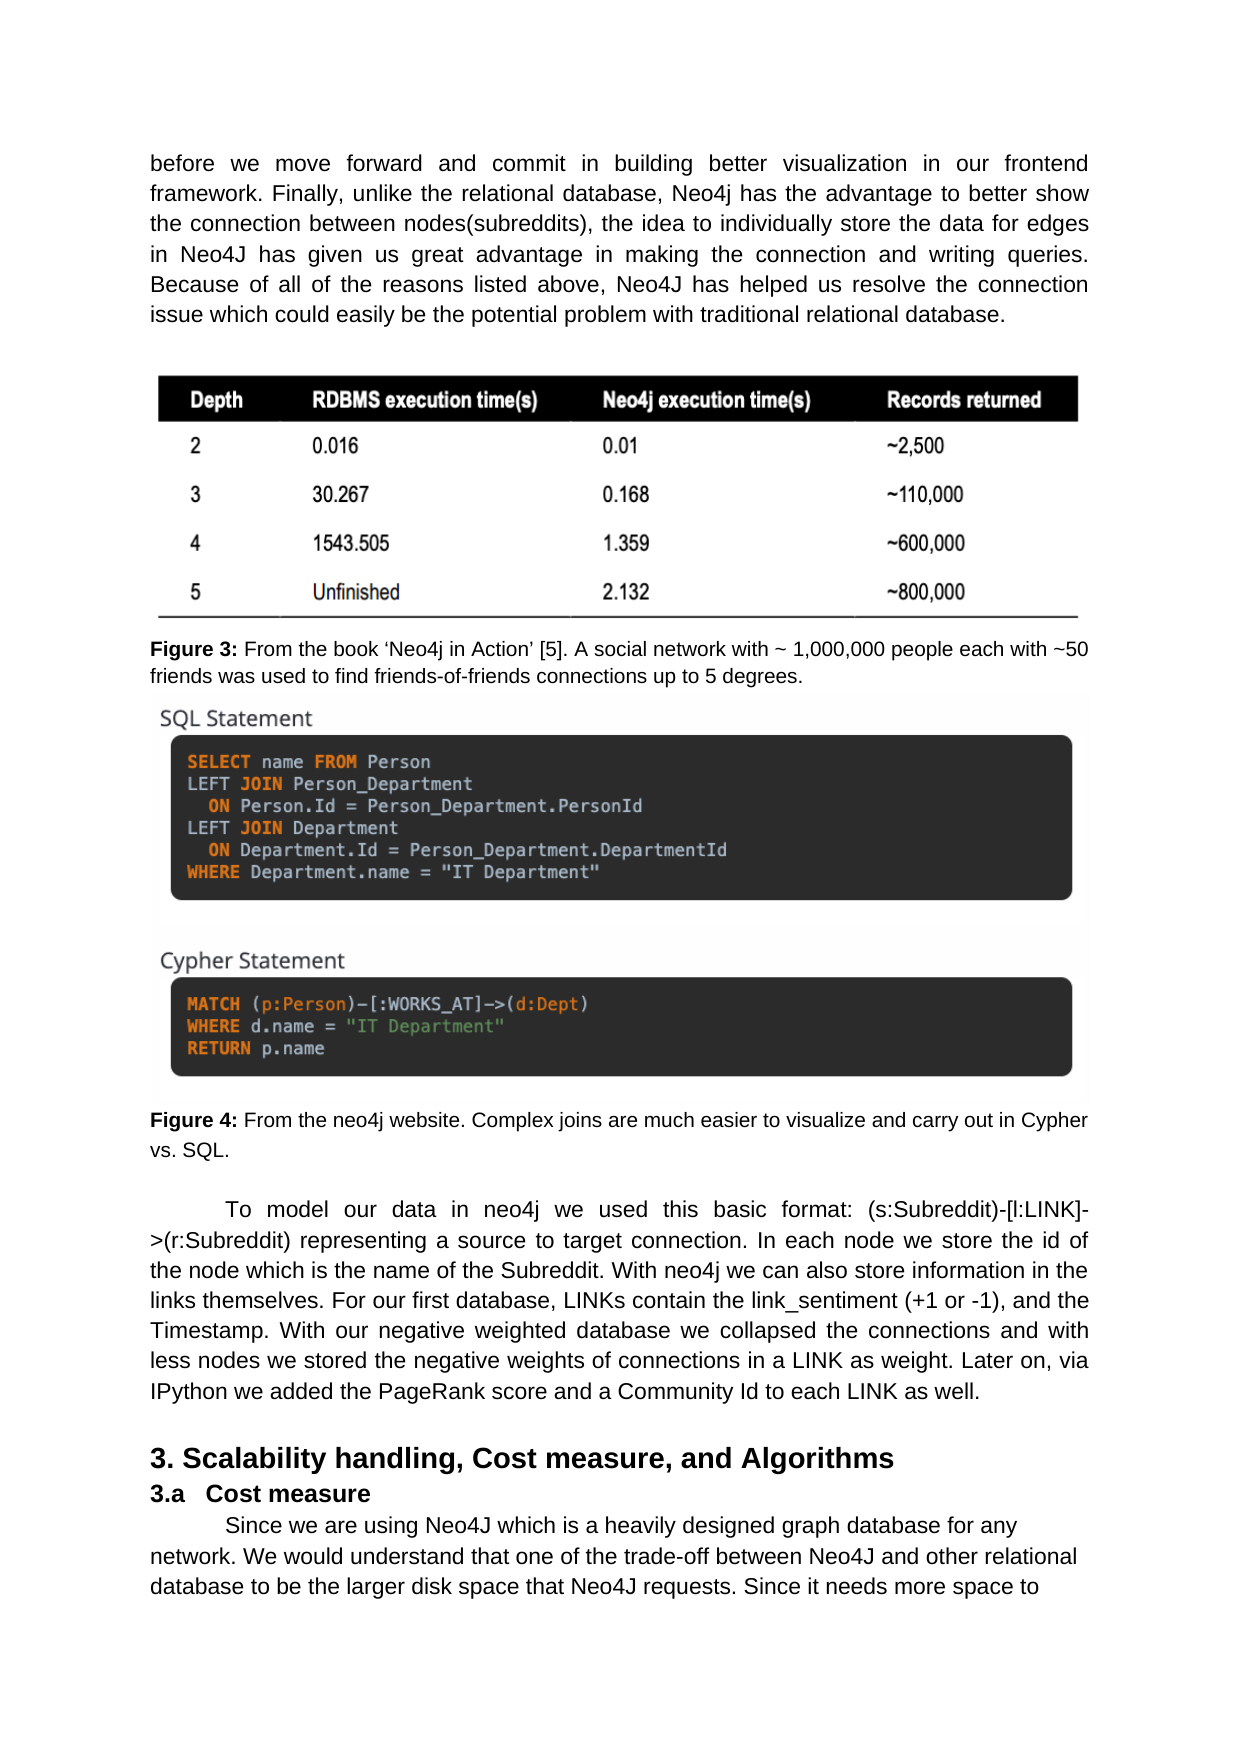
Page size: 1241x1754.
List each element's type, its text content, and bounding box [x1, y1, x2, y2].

text Figure 3: From the book ‘Neo4j in Action’ [5]. A social network with ~ 1,000,000 people each with ~50 friends was used to find friends-of-friends connections up to 5 degrees. [150, 637, 1090, 688]
text 3. Scalability handling, Cost measure, and Algorithms [150, 1441, 1090, 1474]
text To model our data in neo4j we used this basic format: (s:Subreddit)-[l:LINK]->(r:Subreddit) representing a source to target connection. In each node we store the id of the node which is the name of the Subreddit. With neo4j we can also store information in the links themselves. For our first database, LINKs contain the link_sentiment (+1 or -1), and the Timestamp. With our negative weighted database we collapsed the connections and with less nodes we stored the negative weights of connections in a LINK as weight. Later on, via IPython we added the PageRank score and a Community Id to each LINK as well. [150, 1196, 1090, 1404]
picture [150, 364, 1091, 633]
picture [150, 691, 1091, 1105]
text 3.a Cost measure [150, 1479, 1090, 1508]
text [150, 1512, 1090, 1599]
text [150, 150, 1090, 327]
text Figure 4: From the neo4j website. Complex joins are much easier to visualize and carry out in Cypher vs. SQL. [150, 1108, 1090, 1162]
